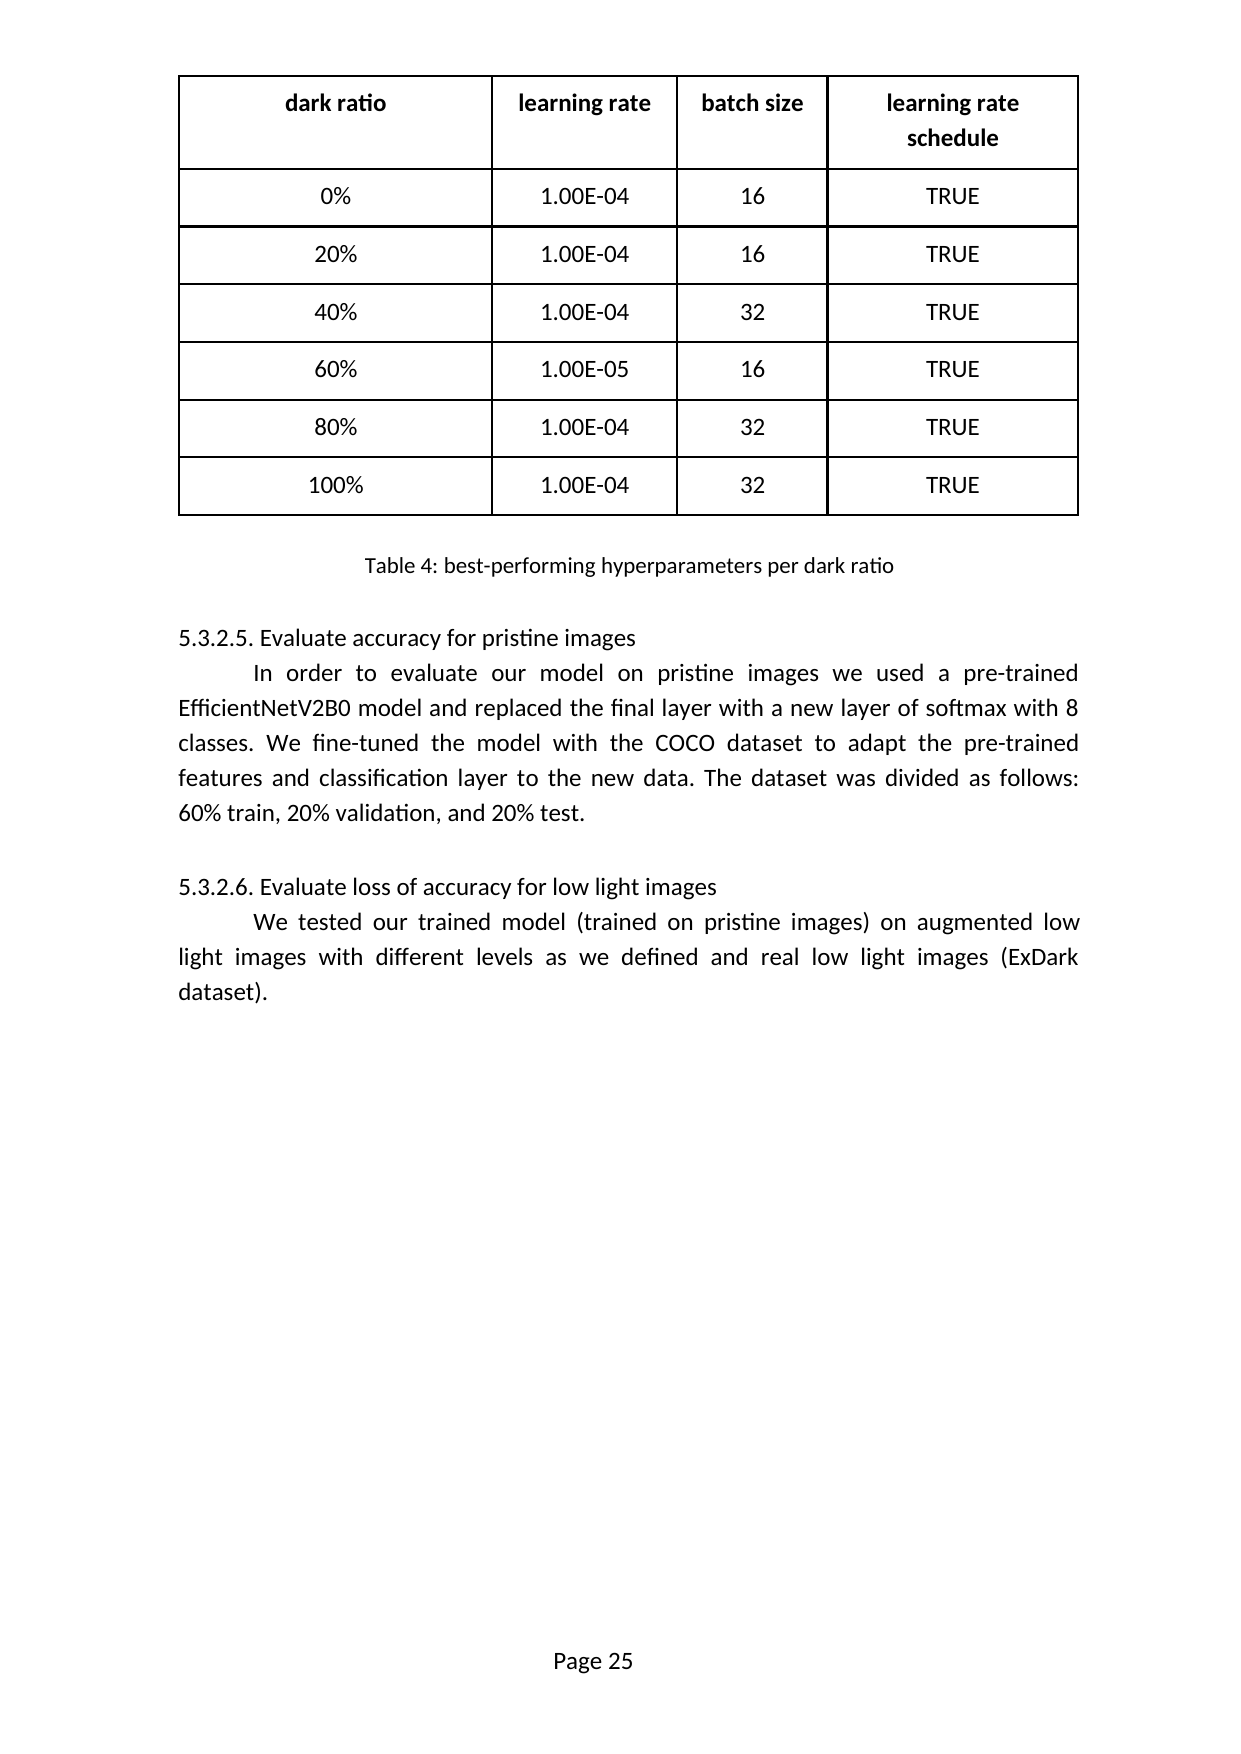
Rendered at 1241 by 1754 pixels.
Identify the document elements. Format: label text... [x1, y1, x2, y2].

table_cell TRUE [829, 401, 1077, 456]
table_cell 1.00E-04 [493, 170, 676, 225]
table_cell 32 [678, 458, 826, 514]
table_cell 32 [678, 401, 826, 456]
table_cell 16 [678, 343, 826, 398]
table_cell 60% [180, 343, 491, 398]
table_cell 40% [180, 285, 491, 341]
table_cell 1.00E-04 [493, 458, 676, 514]
table_cell 1.00E-05 [493, 343, 676, 398]
table_cell 16 [678, 228, 826, 283]
table_cell 32 [678, 285, 826, 341]
table_cell TRUE [829, 458, 1077, 514]
table_cell TRUE [829, 228, 1077, 283]
table_cell 0% [180, 170, 491, 225]
text We tested our trained model (trained on pristine images) on augmented low light images with different levels as we defined and real low light images (ExDark dataset). [178, 907, 1081, 1007]
table_cell 1.00E-04 [493, 228, 676, 283]
table_cell 16 [678, 170, 826, 225]
table_cell 1.00E-04 [493, 401, 676, 456]
subtitle 5.3.2.6. Evaluate loss of accuracy for low light images [178, 872, 1081, 902]
table_cell 1.00E-04 [493, 285, 676, 341]
table_header learning rate schedule [829, 77, 1077, 168]
table_cell TRUE [829, 170, 1077, 225]
table_header batch size [678, 77, 826, 168]
table_header learning rate [493, 77, 676, 168]
text Table 4: best-performing hyperparameters per dark ratio [178, 551, 1081, 579]
table_cell 20% [180, 228, 491, 283]
table_header dark ratio [180, 77, 491, 168]
table_cell 100% [180, 458, 491, 514]
table_cell TRUE [829, 343, 1077, 398]
subtitle 5.3.2.5. Evaluate accuracy for pristine images [178, 622, 1081, 653]
table_cell TRUE [829, 285, 1077, 341]
table_cell 80% [180, 401, 491, 456]
text In order to evaluate our model on pristine images we used a pre-trained EfficientNetV2B0 model and replaced the final layer with a new layer of softmax with 8 classes. We fine-tuned the model with the COCO dataset to adapt the pre-trained features and classification layer to the new data. The dataset was divided as follows: 60% train, 20% validation, and 20% test. [178, 657, 1081, 828]
